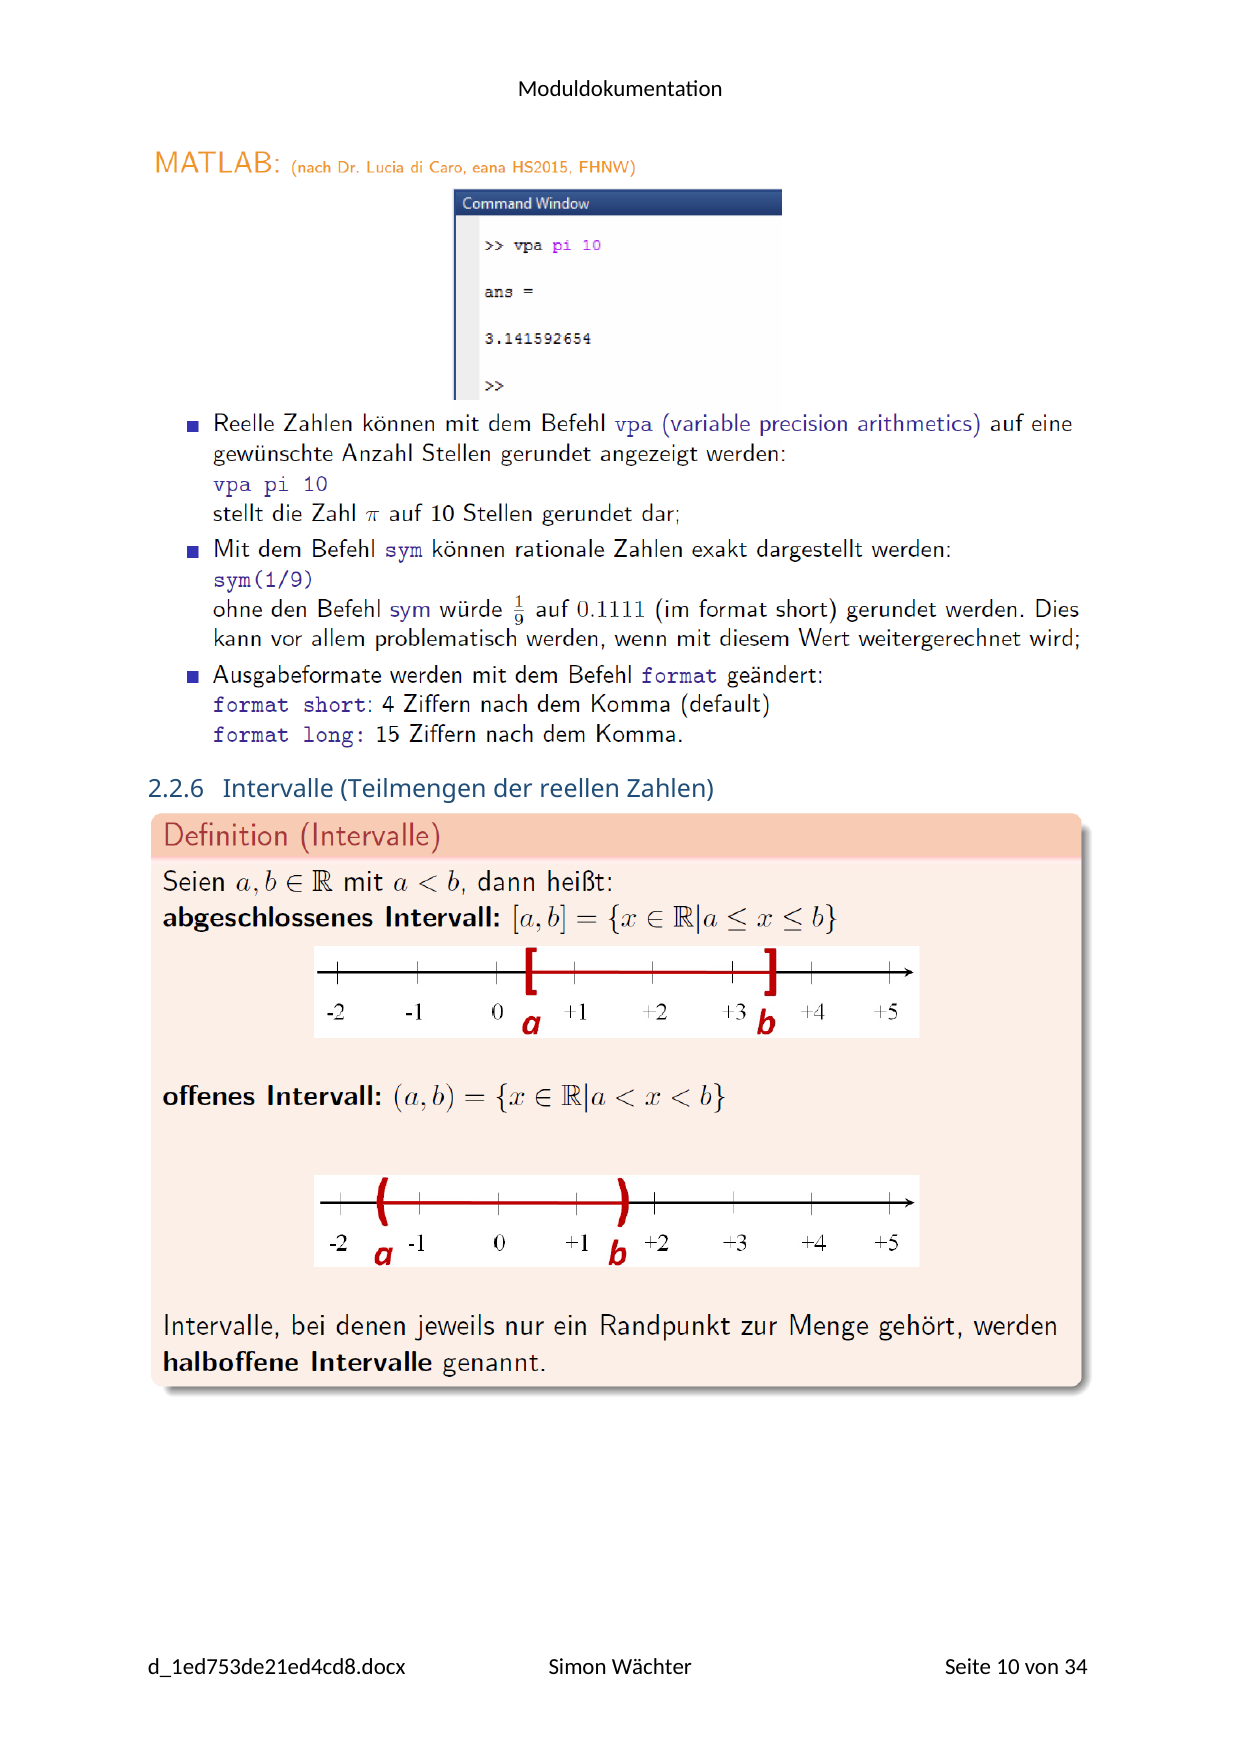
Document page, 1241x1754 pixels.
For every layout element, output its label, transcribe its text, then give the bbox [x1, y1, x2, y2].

picture [147, 147, 1093, 752]
picture [147, 807, 1093, 1398]
subtitle Intervalle (Teilmengen der reellen Zahlen) [148, 771, 1093, 804]
